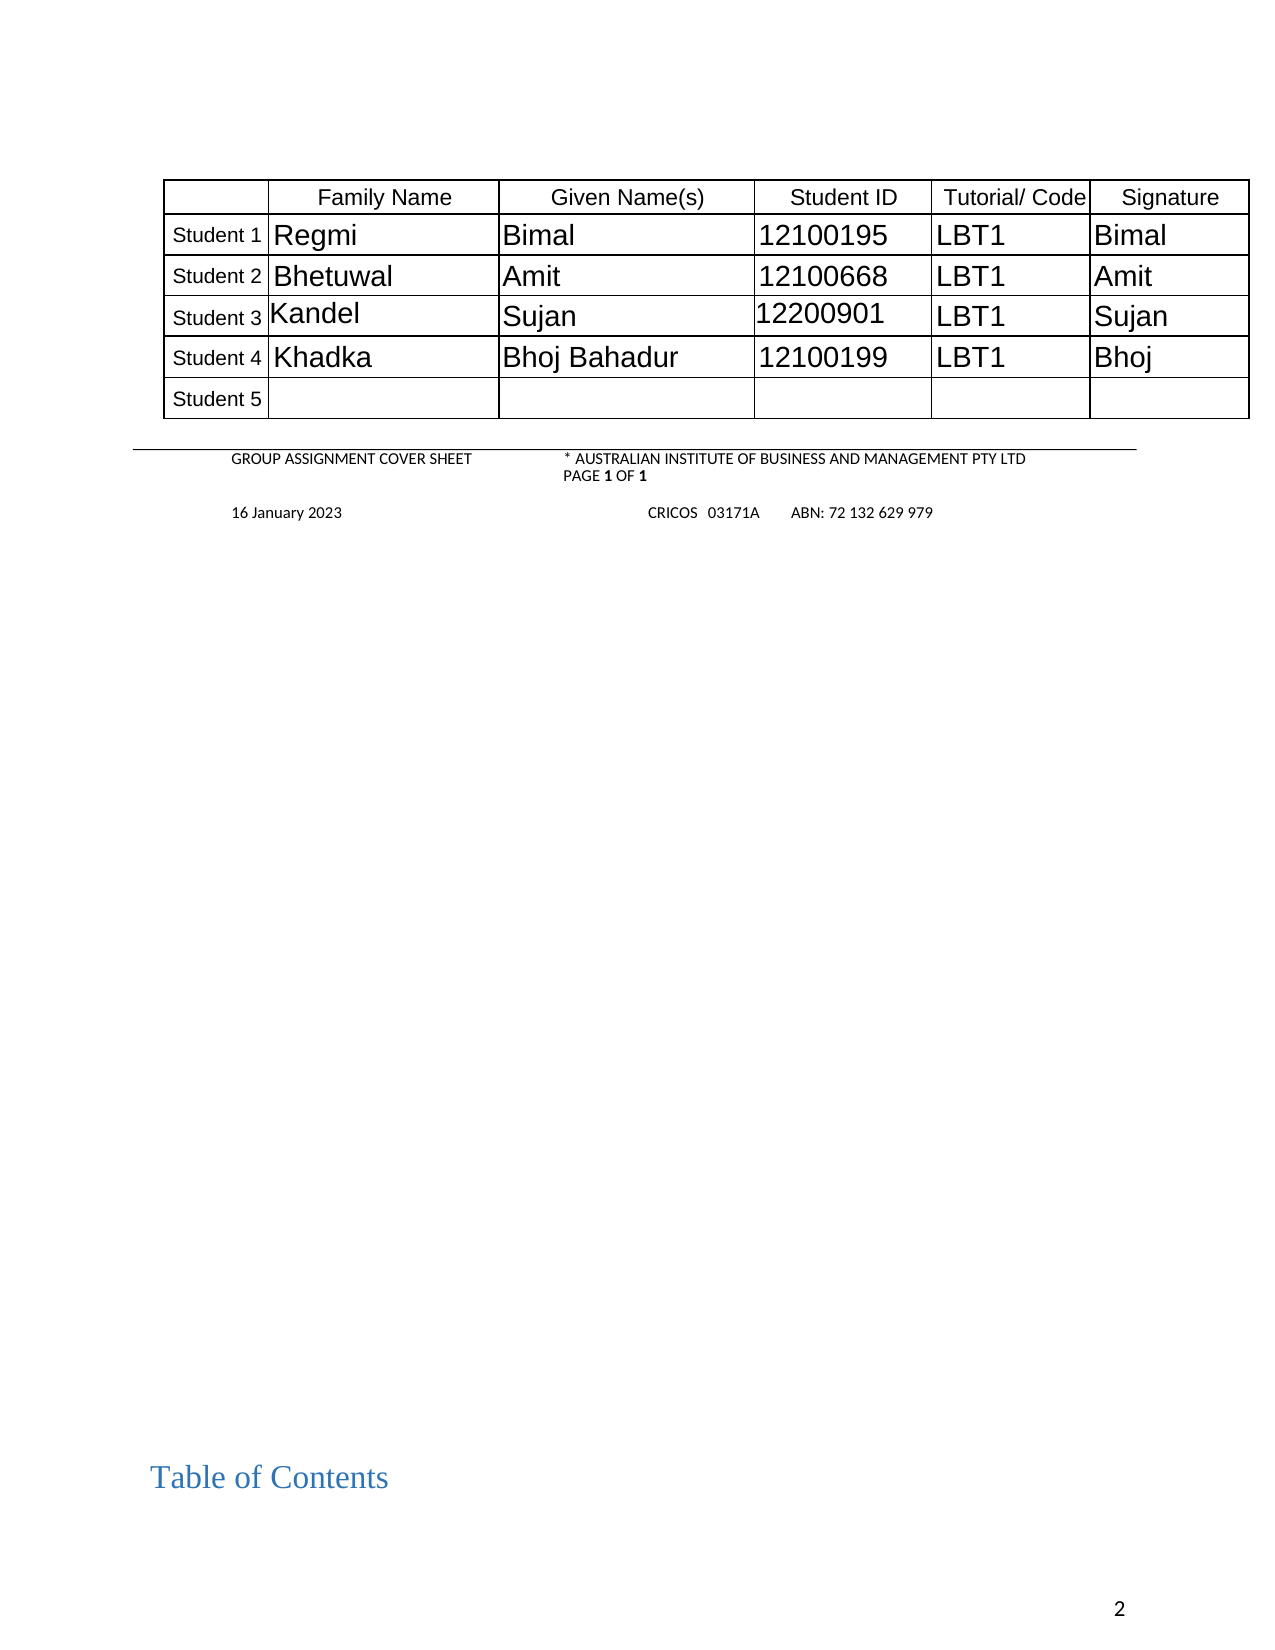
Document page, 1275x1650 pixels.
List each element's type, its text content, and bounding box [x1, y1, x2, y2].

table_header Signature [1091, 181, 1248, 213]
table_cell [269, 378, 498, 418]
table_cell [755, 378, 931, 418]
table_cell Kandel [269, 296, 498, 335]
table_cell Bimal [500, 215, 754, 254]
table_cell Sujan [1091, 296, 1248, 335]
table_header Student ID [755, 181, 931, 213]
table_cell Bhetuwal [269, 256, 498, 294]
text GROUP ASSIGNMENT COVER SHEET * AUSTRALIAN INSTITUTE OF BUSINESS AND MANAGEMENT PTY LTD PAGE 1 OF 1 [231, 451, 1125, 485]
table_header Family Name [269, 181, 498, 213]
table_cell Bimal [1091, 215, 1248, 254]
table_cell [1091, 378, 1248, 418]
table_header Tutorial/ Code [932, 181, 1089, 213]
table_cell LBT1 [932, 256, 1089, 294]
table_cell Bhoj [1091, 337, 1248, 377]
table_cell LBT1 [932, 296, 1089, 335]
table_cell Amit [500, 256, 754, 294]
table_cell Khadka [269, 337, 498, 377]
table_cell Student 3 [165, 296, 268, 335]
table_cell 12100195 [755, 215, 931, 254]
table_cell Student 1 [165, 215, 268, 254]
table_cell [500, 378, 754, 418]
table_header [165, 181, 268, 213]
table_cell 12100668 [755, 256, 931, 294]
table_cell [932, 378, 1089, 418]
table_cell Sujan [500, 296, 754, 335]
table_cell 12200901 [755, 296, 931, 335]
table_cell 12100199 [755, 337, 931, 377]
table_cell Regmi [269, 215, 498, 254]
table_cell Student 2 [165, 256, 268, 294]
table_cell Bhoj Bahadur [500, 337, 754, 377]
table_cell LBT1 [932, 215, 1089, 254]
table_cell Student 5 [165, 378, 268, 418]
text 16 January 2023 CRICOS 03171A ABN: 72 132 629 979 [231, 502, 1125, 522]
table_cell Amit [1091, 256, 1248, 294]
table_cell Student 4 [165, 337, 268, 377]
table_cell LBT1 [932, 337, 1089, 377]
table_header Given Name(s) [500, 181, 754, 213]
